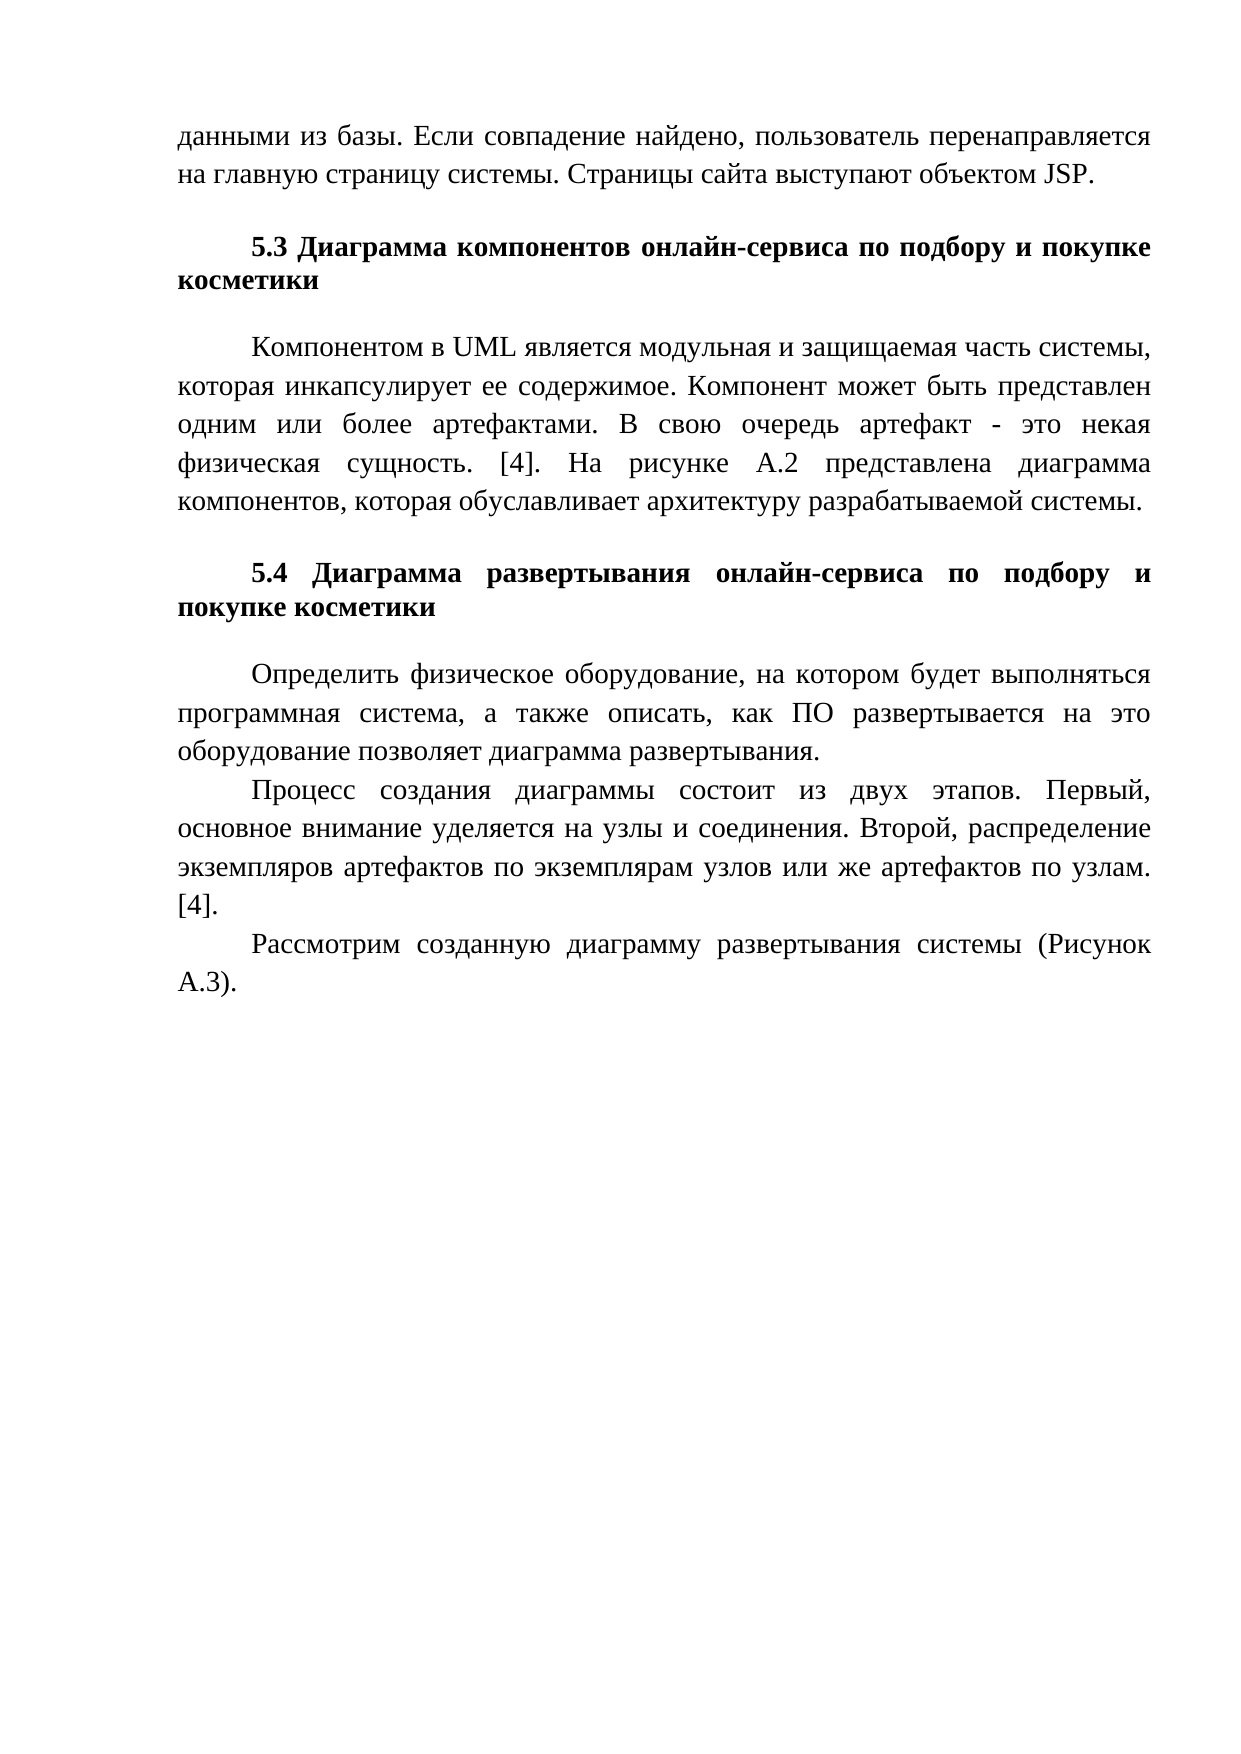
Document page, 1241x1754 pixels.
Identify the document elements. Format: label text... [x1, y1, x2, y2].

text Рассмотрим созданную диаграмму развертывания системы (Рисунок А.3). [177, 926, 1152, 998]
text Процесс создания диаграммы состоит из двух этапов. Первый, основное внимание уделяется на узлы и соединения. Второй, распределение экземпляров артефактов по экземплярам узлов или же артефактов по узлам. [4]. [177, 772, 1152, 921]
subtitle 5.3 Диаграмма компонентов онлайн-сервиса по подбору и покупке косметики [177, 229, 1152, 296]
text Компонентом в UML является модульная и защищаемая часть системы, которая инкапсулирует ее содержимое. Компонент может быть представлен одним или более артефактами. В свою очередь артефакт - это некая физическая сущность. [4]. На рисунке А.2 представлена диаграмма компонентов, которая обуславливает архитектуру разрабатываемой системы. [177, 329, 1152, 517]
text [177, 118, 1152, 190]
subtitle 5.4 Диаграмма развертывания онлайн-сервиса по подбору и покупке косметики [177, 556, 1152, 623]
text Определить физическое оборудование, на котором будет выполняться программная система, а также описать, как ПО развертывается на это оборудование позволяет диаграмма развертывания. [177, 656, 1152, 767]
